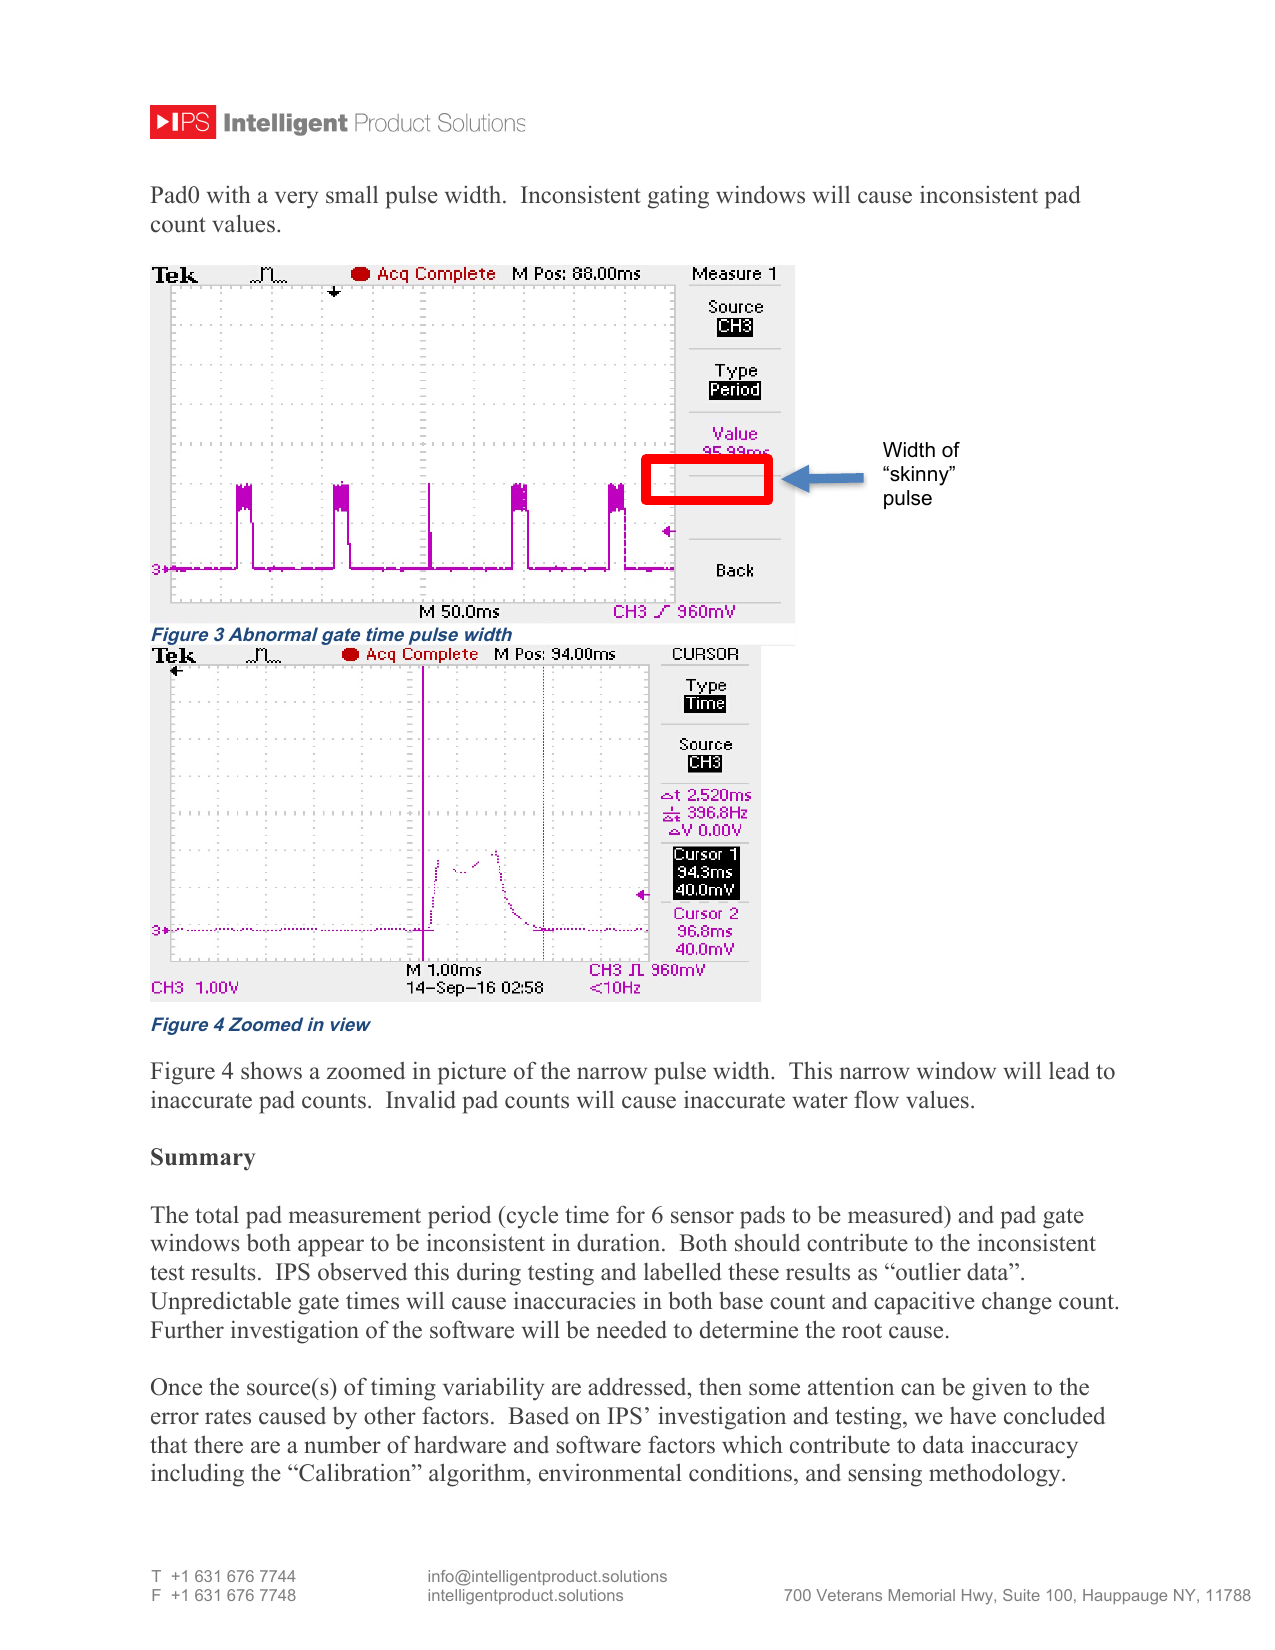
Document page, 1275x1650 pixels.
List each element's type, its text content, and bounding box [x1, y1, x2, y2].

picture [150, 105, 525, 139]
text The total pad measurement period (cycle time for 6 sensor pads to be measured) and pad gate windows both appear to be inconsistent in duration. Both should contribute to the inconsistent test results. IPS observed this during testing and labelled these results as “outlier data”. Unpredictable gate times will cause inaccuracies in both base count and capacitive change count. Further investigation of the software will be needed to determine the root cause. [150, 1200, 1125, 1343]
text Figure 4 shows a zoomed in picture of the narrow pulse width. This narrow window will lead to inaccurate pad counts. Invalid pad counts will cause inaccurate water flow values. [150, 1056, 1125, 1113]
picture [150, 265, 796, 623]
text Summary [150, 1142, 1125, 1171]
picture [150, 645, 796, 1002]
text Figure 4 Zoomed in view [150, 1014, 1125, 1035]
